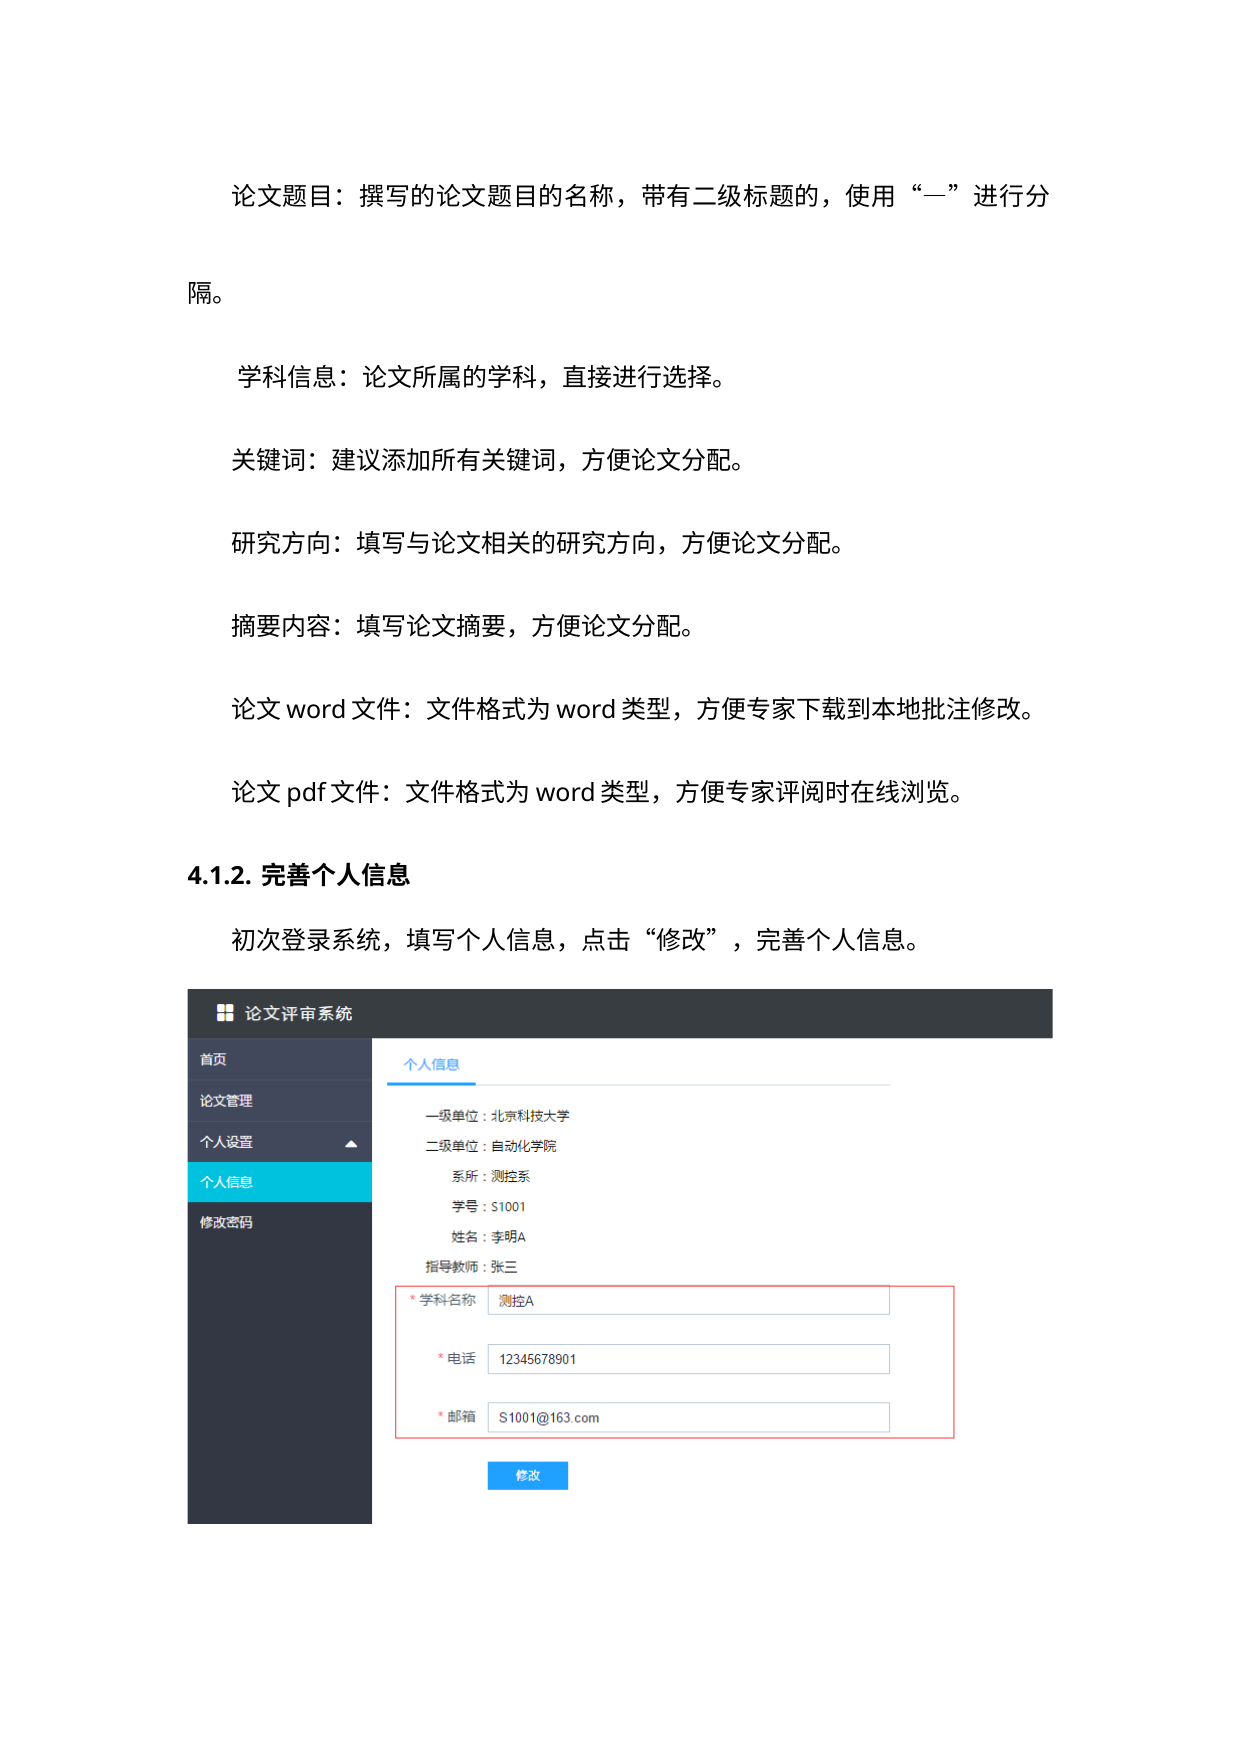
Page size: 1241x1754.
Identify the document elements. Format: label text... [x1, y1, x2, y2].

text 论文word文件：文件格式为word类型，方便专家下载到本地批注修改。 [187, 675, 1053, 740]
text 研究方向：填写与论文相关的研究方向，方便论文分配。 [187, 509, 1053, 574]
picture [187, 989, 1053, 1524]
text 论文题目：撰写的论文题目的名称，带有二级标题的，使用“—”进行分隔。 [187, 162, 1053, 324]
text 关键词：建议添加所有关键词，方便论文分配。 [187, 426, 1053, 491]
list 完善个人信息 [187, 841, 1053, 906]
text 初次登录系统，填写个人信息，点击“修改”，完善个人信息。 [187, 906, 1053, 971]
text 论文pdf文件：文件格式为word类型，方便专家评阅时在线浏览。 [187, 758, 1053, 823]
text 学科信息：论文所属的学科，直接进行选择。 [187, 343, 1053, 408]
text 摘要内容：填写论文摘要，方便论文分配。 [187, 592, 1053, 657]
